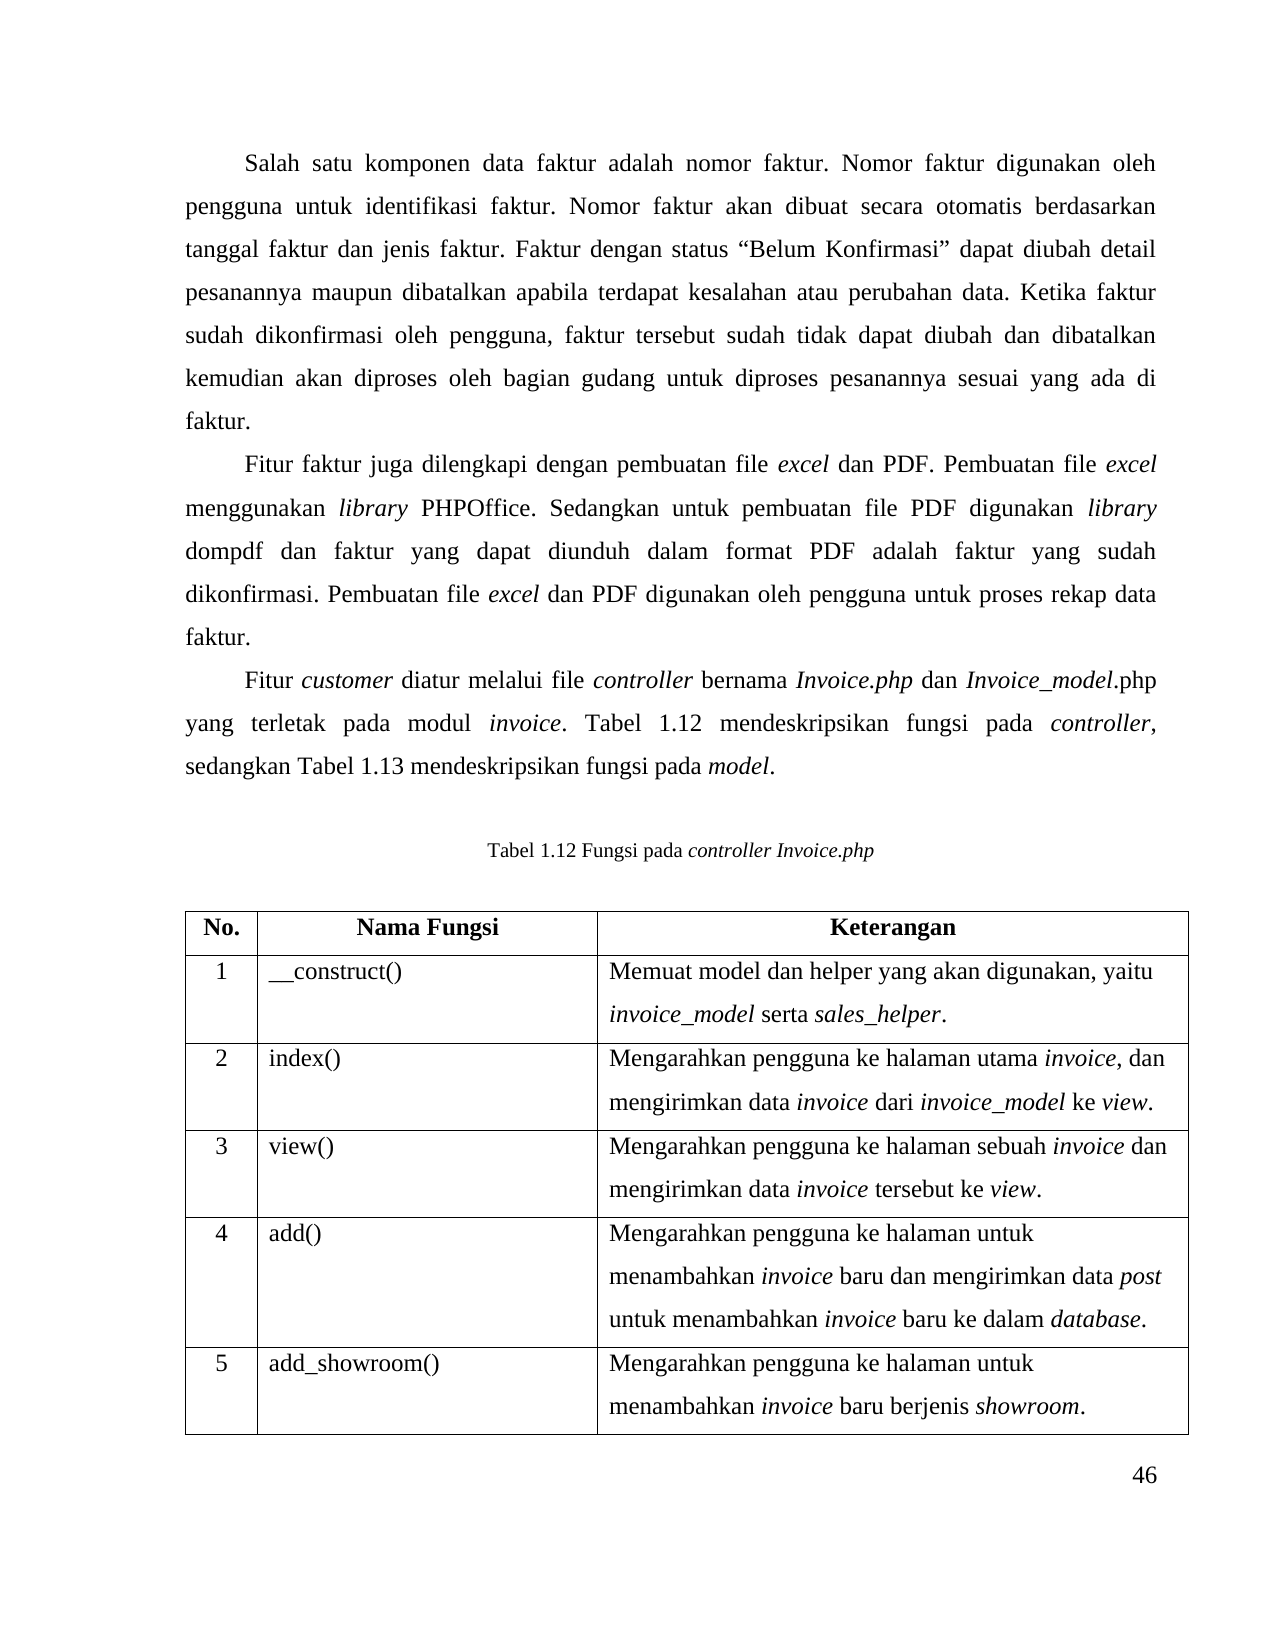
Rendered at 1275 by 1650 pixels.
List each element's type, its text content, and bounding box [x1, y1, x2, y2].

table_cell view() [258, 1131, 597, 1217]
table_header No. [186, 912, 257, 955]
table_cell index() [258, 1044, 597, 1130]
table_cell 1 [186, 956, 257, 1042]
text Fitur customer diatur melalui file controller bernama Invoice.php dan Invoice_model.php yang terletak pada modul invoice. Tabel 1.12 mendeskripsikan fungsi pada controller, sedangkan Tabel 1.13 mendeskripsikan fungsi pada model. [185, 665, 1157, 780]
table_cell 4 [186, 1218, 257, 1347]
table_cell Mengarahkan pengguna ke halaman sebuah invoice dan mengirimkan data invoice tersebut ke view. [598, 1131, 1188, 1217]
text Salah satu komponen data faktur adalah nomor faktur. Nomor faktur digunakan oleh pengguna untuk identifikasi faktur. Nomor faktur akan dibuat secara otomatis berdasarkan tanggal faktur dan jenis faktur. Faktur dengan status “Belum Konfirmasi” dapat diubah detail pesanannya maupun dibatalkan apabila terdapat kesalahan atau perubahan data. Ketika faktur sudah dikonfirmasi oleh pengguna, faktur tersebut sudah tidak dapat diubah dan dibatalkan kemudian akan diproses oleh bagian gudang untuk diproses pesanannya sesuai yang ada di faktur. [185, 148, 1157, 435]
table_cell add() [258, 1218, 597, 1347]
table_header Nama Fungsi [258, 912, 597, 955]
table_cell Mengarahkan pengguna ke halaman utama invoice, dan mengirimkan data invoice dari invoice_model ke view. [598, 1044, 1188, 1130]
table_cell __construct() [258, 956, 597, 1042]
table_cell add_showroom() [258, 1348, 597, 1434]
table_cell 3 [186, 1131, 257, 1217]
text Fitur faktur juga dilengkapi dengan pembuatan file excel dan PDF. Pembuatan file excel menggunakan library PHPOffice. Sedangkan untuk pembuatan file PDF digunakan library dompdf dan faktur yang dapat diunduh dalam format PDF adalah faktur yang sudah dikonfirmasi. Pembuatan file excel dan PDF digunakan oleh pengguna untuk proses rekap data faktur. [185, 449, 1157, 651]
table_cell Memuat model dan helper yang akan digunakan, yaitu invoice_model serta sales_helper. [598, 956, 1188, 1042]
table_cell Mengarahkan pengguna ke halaman untuk menambahkan invoice baru dan mengirimkan data post untuk menambahkan invoice baru ke dalam database. [598, 1218, 1188, 1347]
table_cell 2 [186, 1044, 257, 1130]
table_cell 5 [186, 1348, 257, 1434]
table_cell Mengarahkan pengguna ke halaman untuk menambahkan invoice baru berjenis showroom. [598, 1348, 1188, 1434]
table_header Keterangan [598, 912, 1188, 955]
